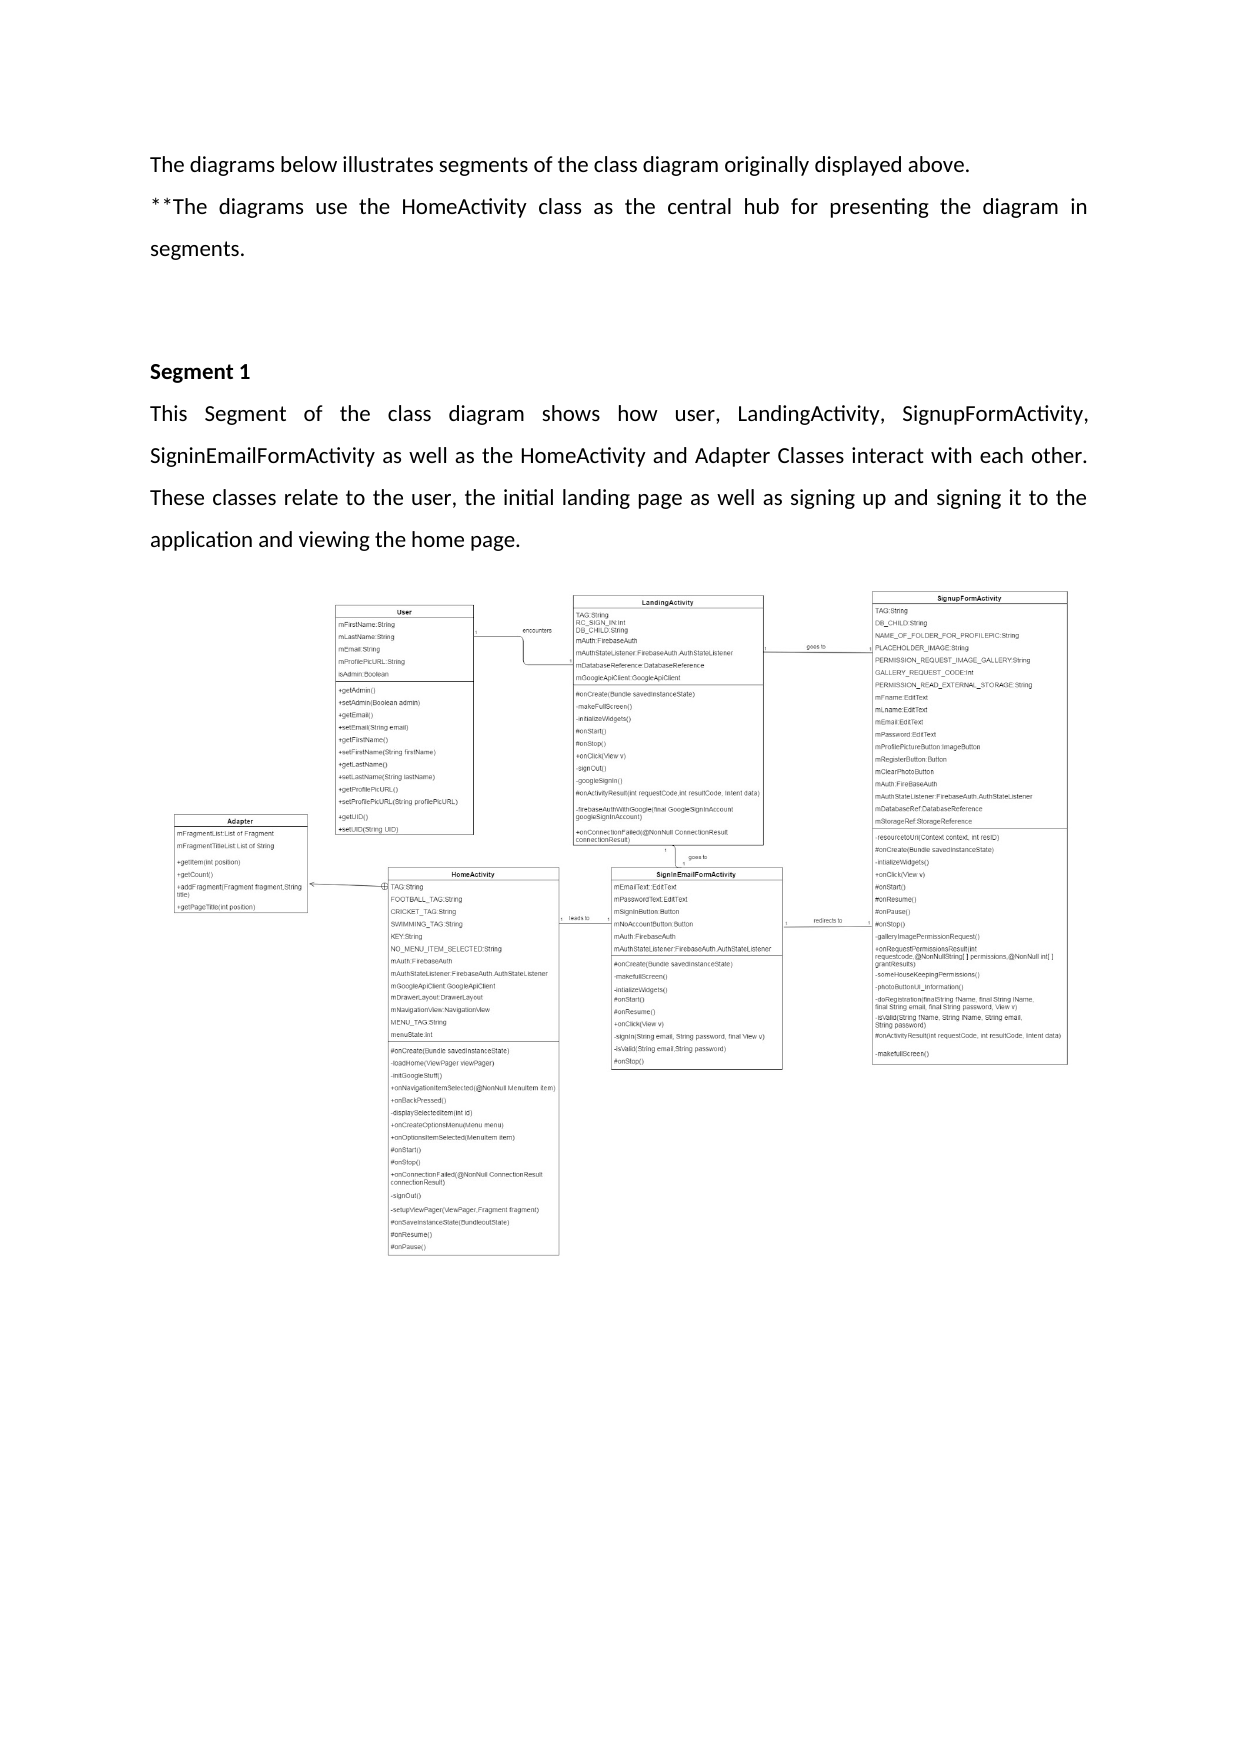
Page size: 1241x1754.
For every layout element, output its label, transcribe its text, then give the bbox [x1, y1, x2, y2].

picture [150, 567, 1091, 1279]
text **The diagrams use the HomeActivity class as the central hub for presenting the diagram in segments. [150, 192, 1090, 262]
text The diagrams below illustrates segments of the class diagram originally displayed above. [150, 150, 1090, 178]
text This Segment of the class diagram shows how user, LandingActivity, SignupFormActivity, SigninEmailFormActivity as well as the HomeActivity and Adapter Classes interact with each other. These classes relate to the user, the initial landing page as well as signing up and signing it to the application and viewing the home page. [150, 399, 1090, 553]
text Segment 1 [150, 357, 1090, 385]
